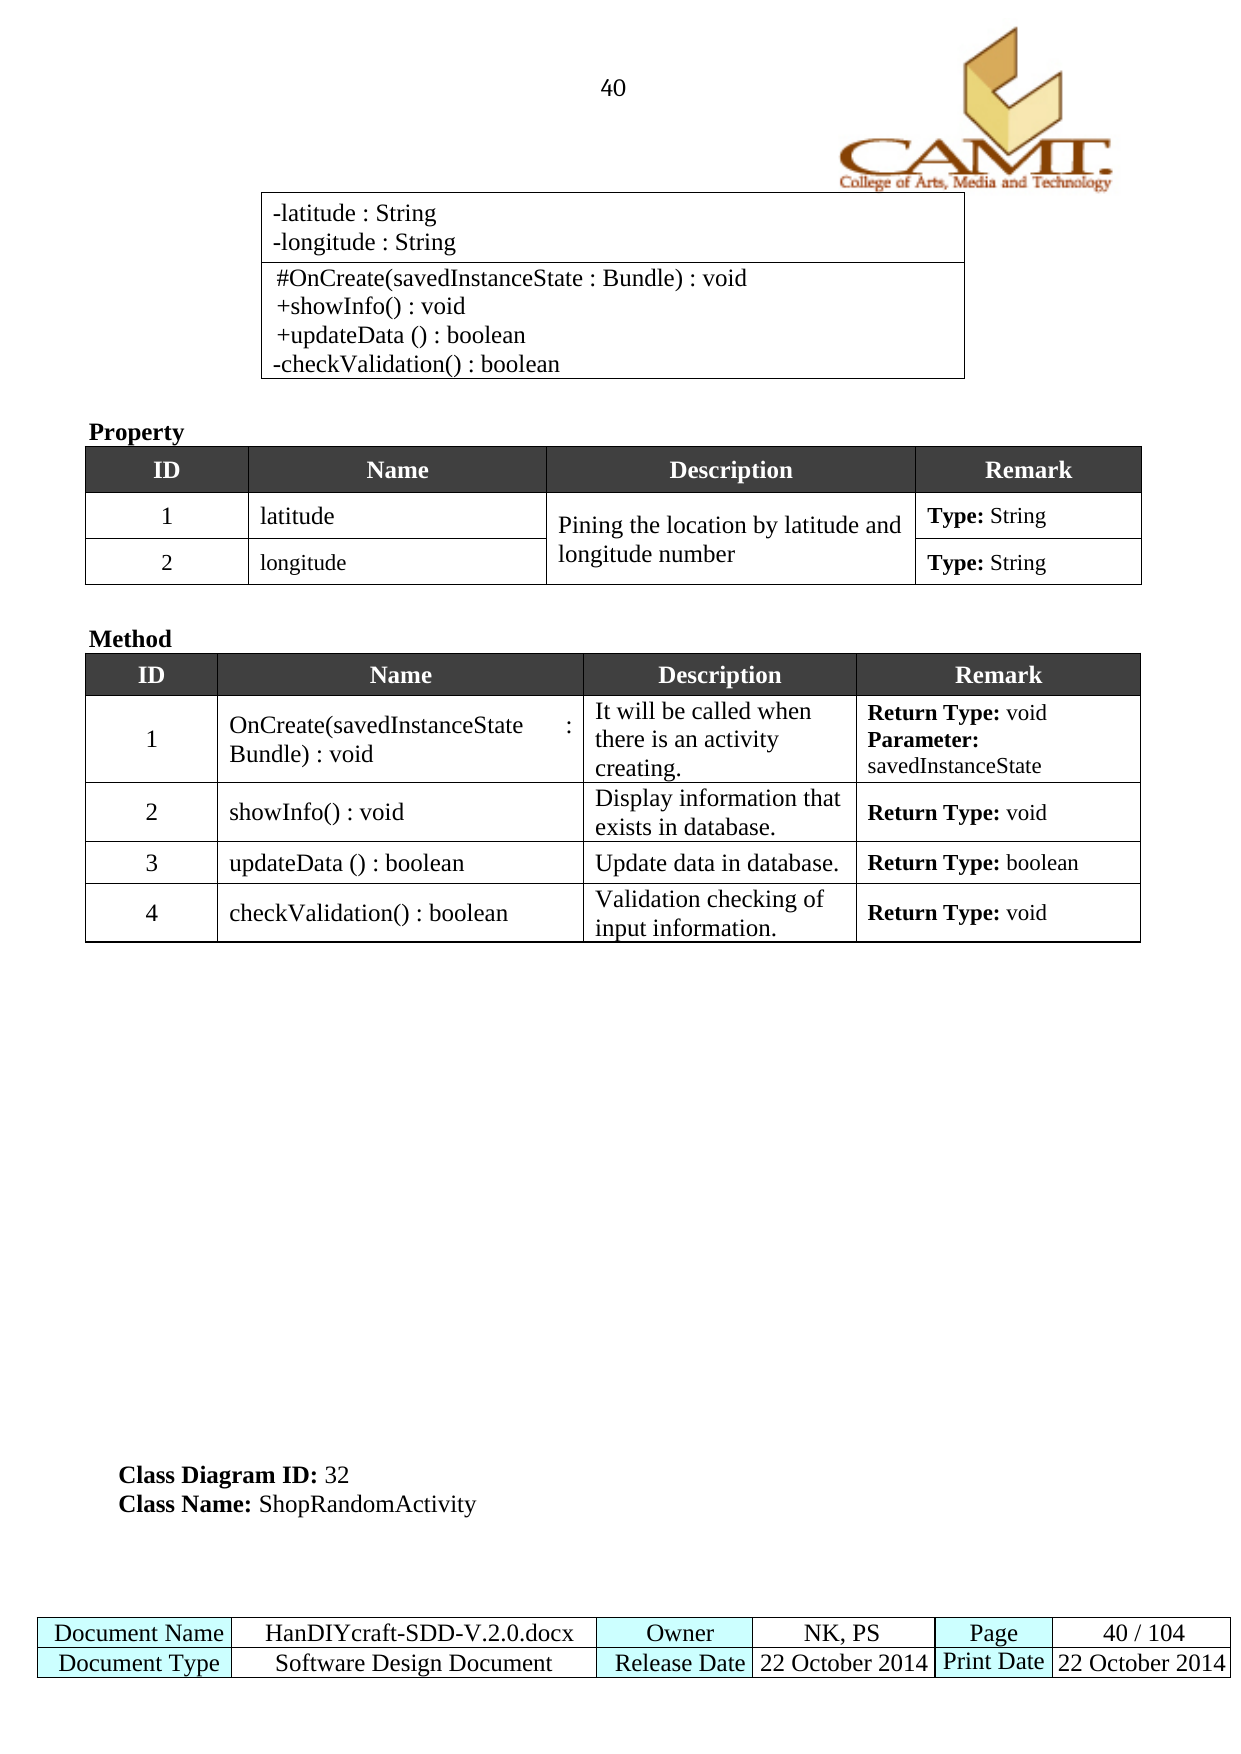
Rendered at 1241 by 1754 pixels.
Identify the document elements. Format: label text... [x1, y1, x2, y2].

table_cell Validation checking of input information. [584, 884, 856, 941]
table_header ID [86, 654, 217, 695]
table_cell OnCreate(savedInstanceState : Bundle) : void [218, 696, 583, 782]
table_cell #OnCreate(savedInstanceState : Bundle) : void +showInfo() : void +updateData () : boolean -checkValidation() : boolean [262, 263, 964, 378]
table_cell longitude [249, 539, 546, 584]
table_cell 2 [86, 783, 217, 841]
table_cell 1 [86, 493, 248, 538]
table_header Description [547, 447, 915, 492]
table_cell Update data in database. [584, 842, 856, 883]
text Method [88, 624, 1108, 652]
table_cell Display information that exists in database. [584, 783, 856, 841]
table_cell -latitude : String -longitude : String [262, 193, 964, 262]
table_header Remark [916, 447, 1141, 492]
table_cell 3 [86, 842, 217, 883]
picture [755, 18, 1221, 207]
table_cell Type: String [916, 539, 1141, 584]
table_cell Return Type: void [857, 783, 1140, 841]
table_cell showInfo() : void [218, 783, 583, 841]
text Class Name: ShopRandomActivity [118, 1489, 1108, 1517]
text Class Diagram ID: 32 [118, 1460, 1108, 1489]
table_cell updateData () : boolean [218, 842, 583, 883]
table_cell 2 [86, 539, 248, 584]
table_cell Return Type: void Parameter: savedInstanceState [857, 696, 1140, 782]
table_cell Type: String [916, 493, 1141, 538]
table_cell Return Type: boolean [857, 842, 1140, 883]
table_header ID [86, 447, 248, 492]
table_cell checkValidation() : boolean [218, 884, 583, 941]
table_header Name [218, 654, 583, 695]
table_header Remark [857, 654, 1140, 695]
table_cell latitude [249, 493, 546, 538]
table_header Name [249, 447, 546, 492]
list Property [88, 417, 1108, 446]
table_header Description [584, 654, 856, 695]
table_cell It will be called when there is an activity creating. [584, 696, 856, 782]
table_cell Return Type: void [857, 884, 1140, 941]
table_cell 4 [86, 884, 217, 941]
table_cell Pining the location by latitude and longitude number [547, 493, 915, 584]
table_cell 1 [86, 696, 217, 782]
